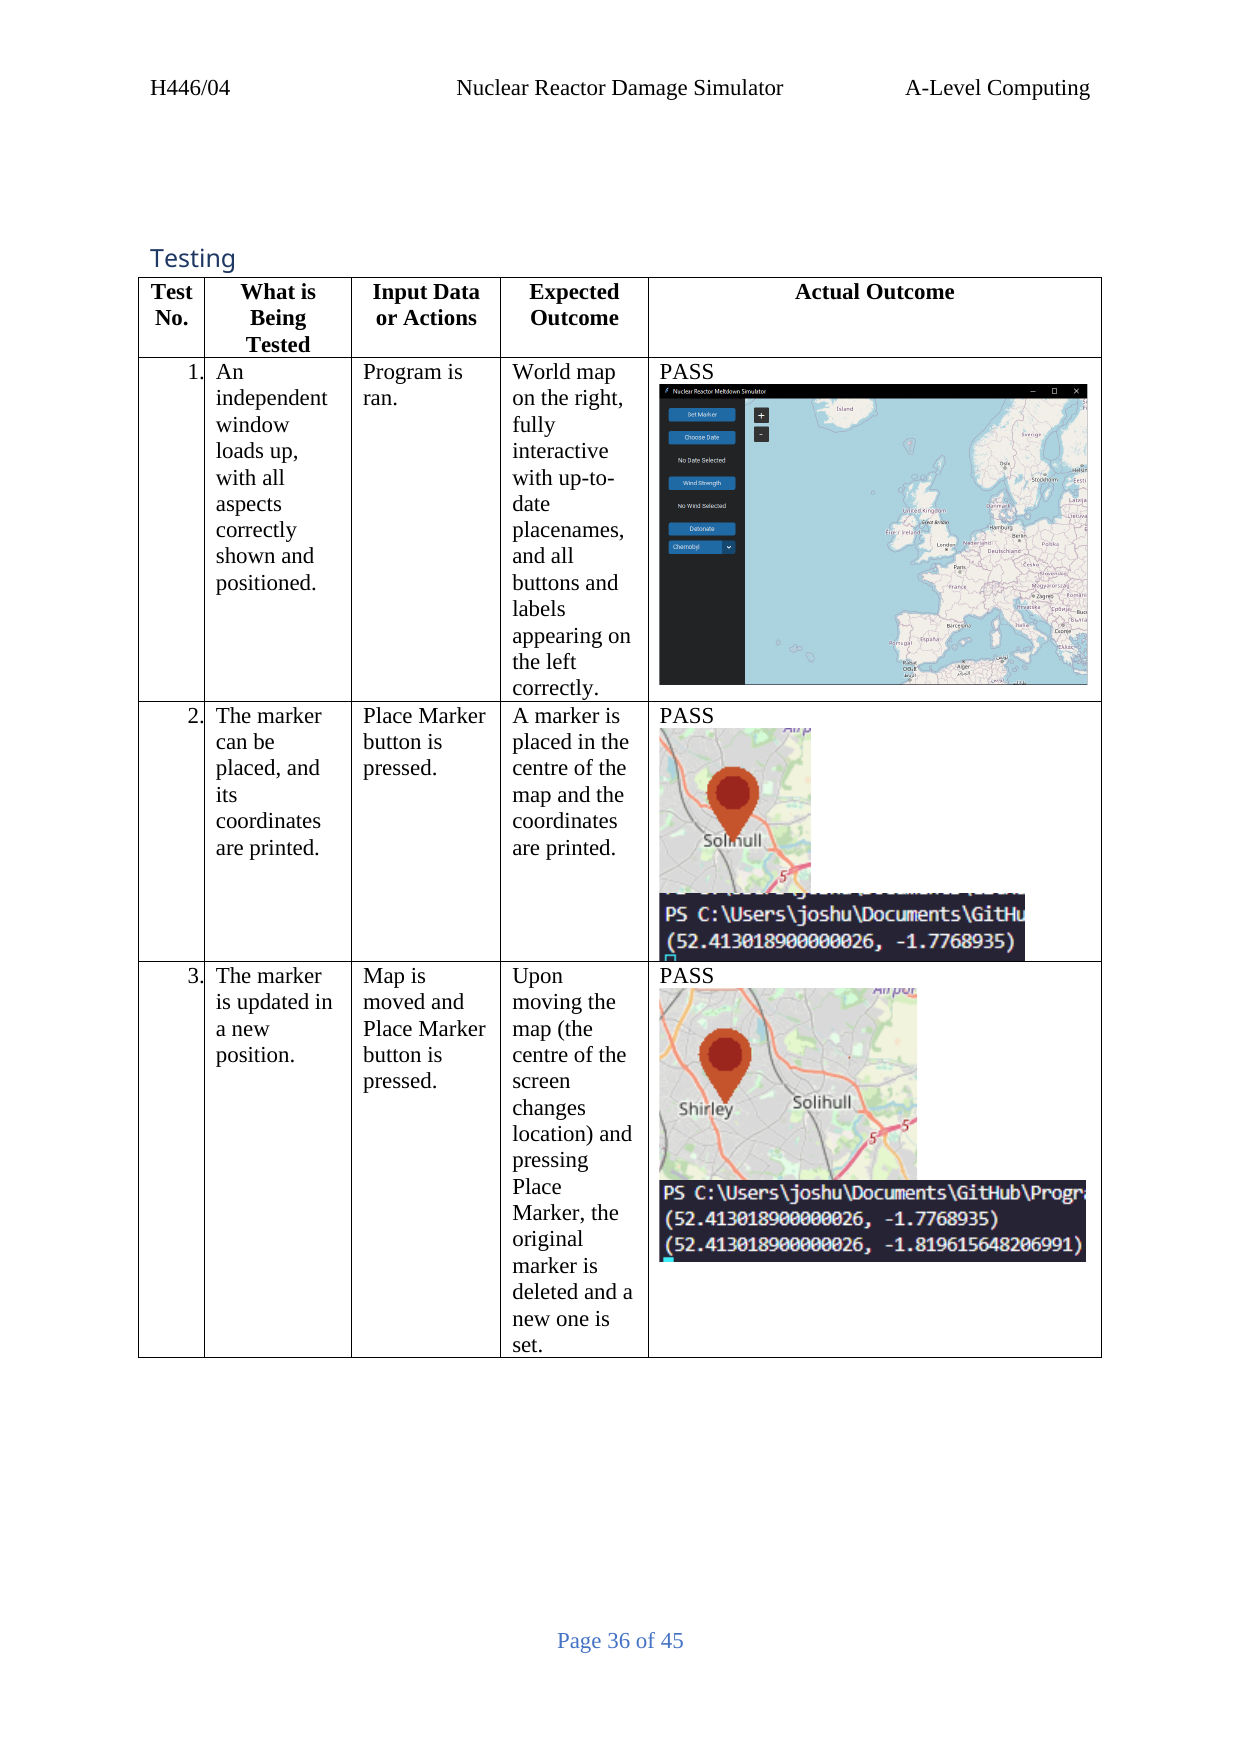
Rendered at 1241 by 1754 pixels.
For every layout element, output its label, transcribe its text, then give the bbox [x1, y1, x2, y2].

table_cell The marker can be placed, and its coordinates are printed. [205, 702, 351, 961]
picture [659, 384, 1088, 685]
table_cell PASS [649, 358, 1101, 701]
table_cell PASS [649, 702, 1101, 961]
table_cell World map on the right, fully interactive with up-to-date placenames, and all buttons and labels appearing on the left correctly. [501, 358, 648, 701]
picture [659, 988, 1086, 1262]
table_cell PASS [649, 962, 1101, 1357]
table_cell [139, 962, 204, 1357]
picture [659, 728, 1025, 961]
table_cell [139, 702, 204, 961]
table_header What is Being Tested [205, 278, 351, 357]
table_cell Map is moved and Place Marker button is pressed. [352, 962, 500, 1357]
table_cell The marker is updated in a new position. [205, 962, 351, 1357]
subtitle Testing [150, 240, 1090, 274]
table_cell Place Marker button is pressed. [352, 702, 500, 961]
table_header Input Data or Actions [352, 278, 500, 357]
table_cell Program is ran. [352, 358, 500, 701]
table_header Actual Outcome [649, 278, 1101, 357]
table_header Test No. [139, 278, 204, 357]
table_header Expected Outcome [501, 278, 648, 357]
table_cell Upon moving the map (the centre of the screen changes location) and pressing Place Marker, the original marker is deleted and a new one is set. [501, 962, 648, 1357]
table_cell [139, 358, 204, 701]
table_cell A marker is placed in the centre of the map and the coordinates are printed. [501, 702, 648, 961]
table_cell An independent window loads up, with all aspects correctly shown and positioned. [205, 358, 351, 701]
